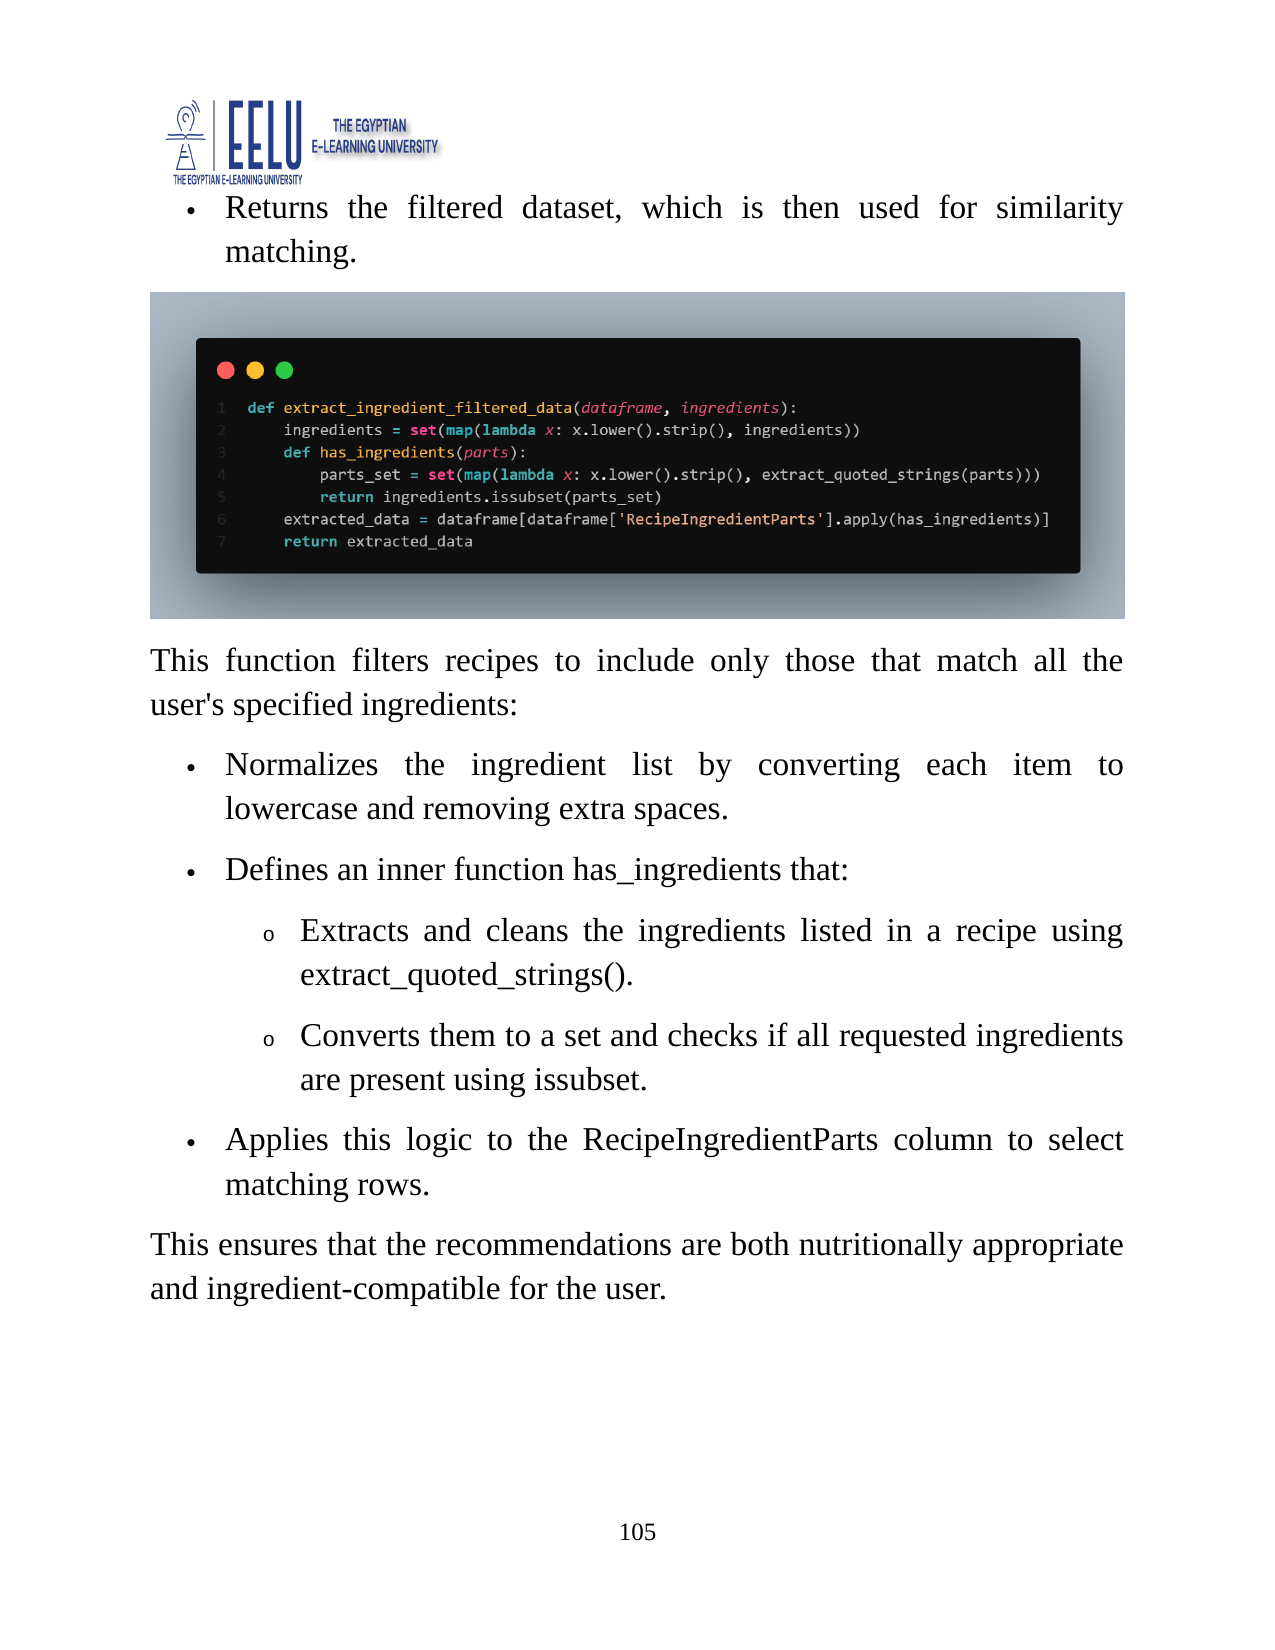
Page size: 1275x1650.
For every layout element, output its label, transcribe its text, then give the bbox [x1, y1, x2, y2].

list Returns the filtered dataset, which is then used for similarity matching. [187, 187, 1125, 270]
list Normalizes the ingredient list by converting each item to lowercase and removing extra spaces. [187, 744, 1125, 827]
picture [150, 75, 444, 188]
list Extracts and cleans the ingredients listed in a recipe using extract_quoted_strings(). [262, 910, 1125, 992]
list Converts them to a set and checks if all requested ingredients are present using issubset. [262, 1015, 1125, 1097]
picture [150, 292, 1125, 619]
list Defines an inner function has_ingredients that: [187, 849, 1125, 888]
text This ensures that the recommendations are both nutritionally appropriate and ingredient-compatible for the user. [150, 1224, 1125, 1307]
text This function filters recipes to include only those that match all the user's specified ingredients: [150, 640, 1125, 722]
list Applies this logic to the RecipeIngredientParts column to select matching rows. [187, 1120, 1125, 1202]
